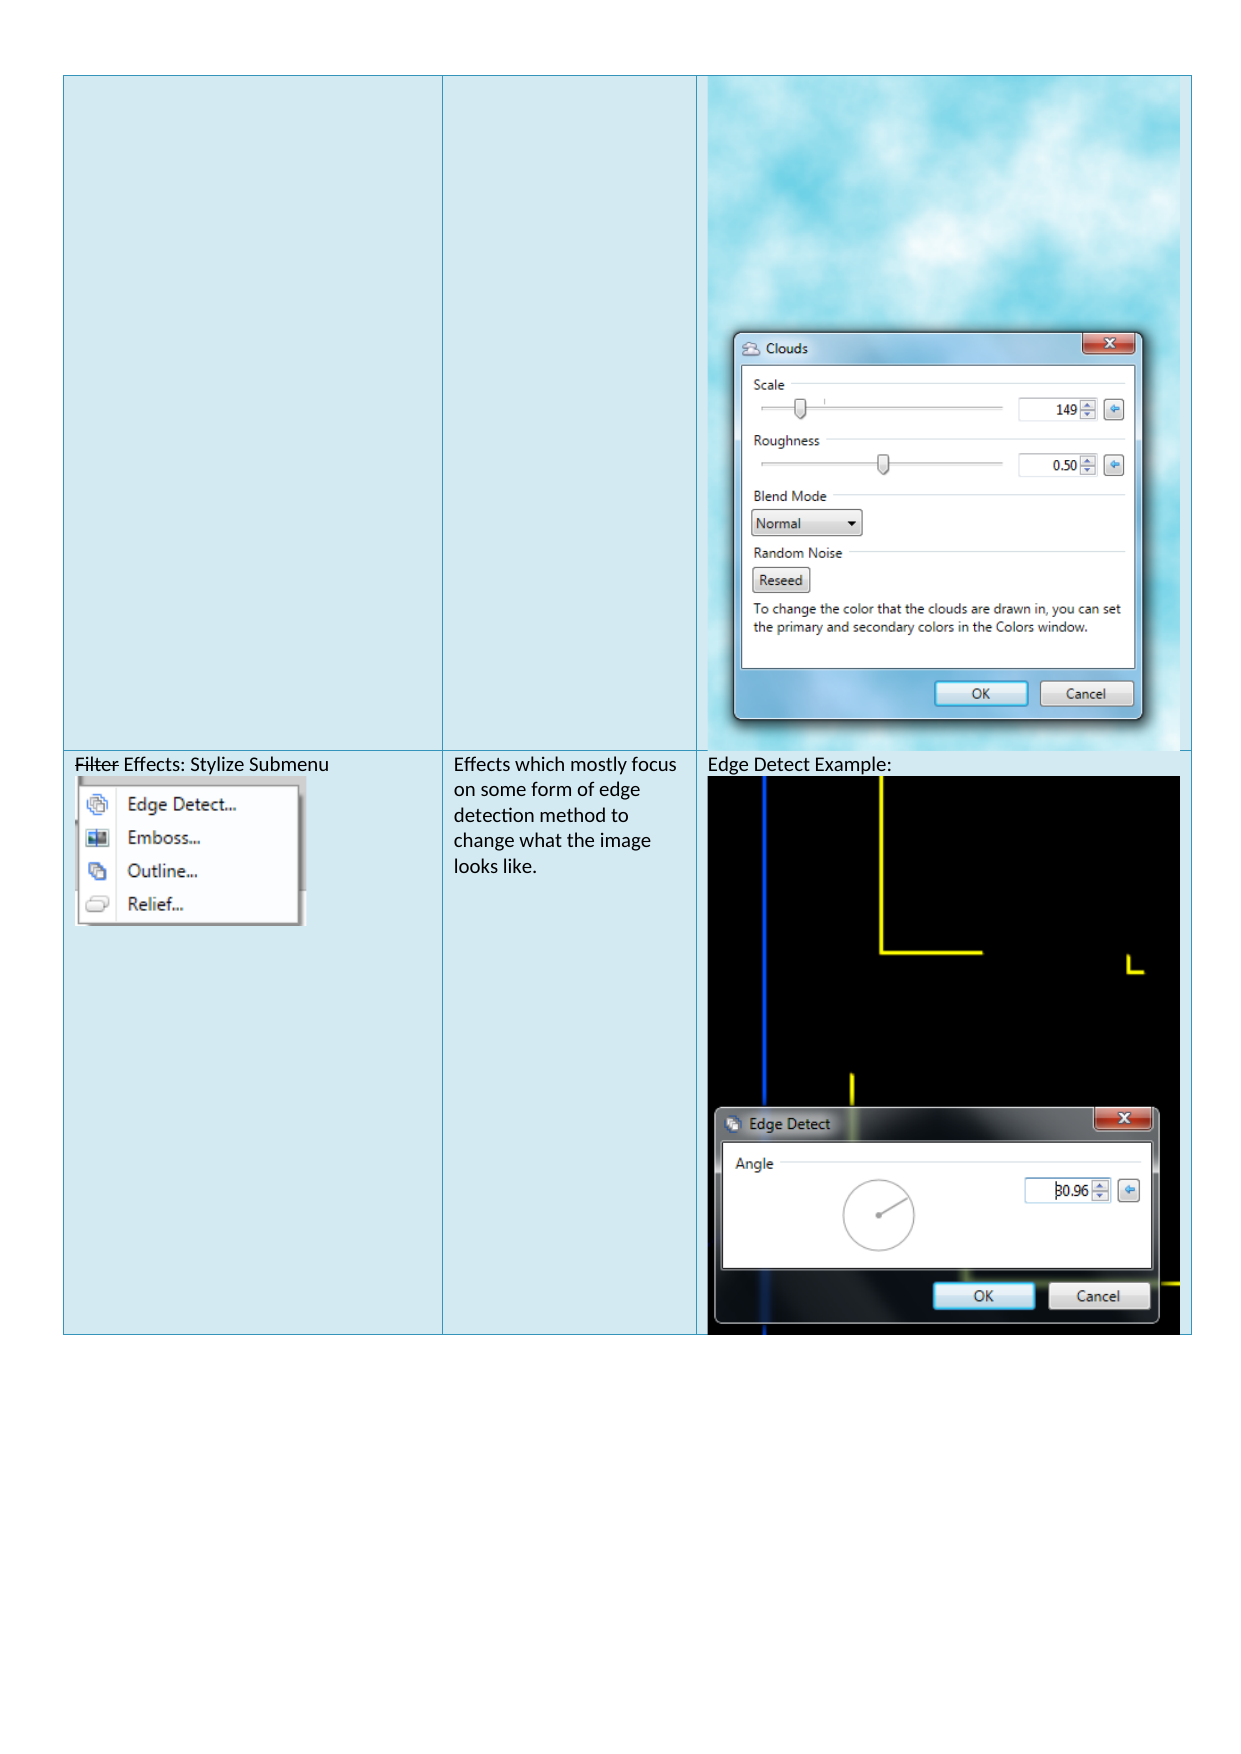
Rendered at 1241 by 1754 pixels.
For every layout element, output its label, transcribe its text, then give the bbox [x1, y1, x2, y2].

table_cell Edge Detect Example: [697, 751, 1191, 1334]
picture [707, 76, 1180, 751]
table_cell Effects which mostly focus on some form of edge detection method to change what the image looks like. [443, 751, 696, 1334]
picture [707, 776, 1180, 1335]
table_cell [64, 76, 442, 750]
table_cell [443, 76, 696, 750]
table_cell Filter Effects: Stylize Submenu [64, 751, 442, 1334]
picture [75, 776, 307, 926]
